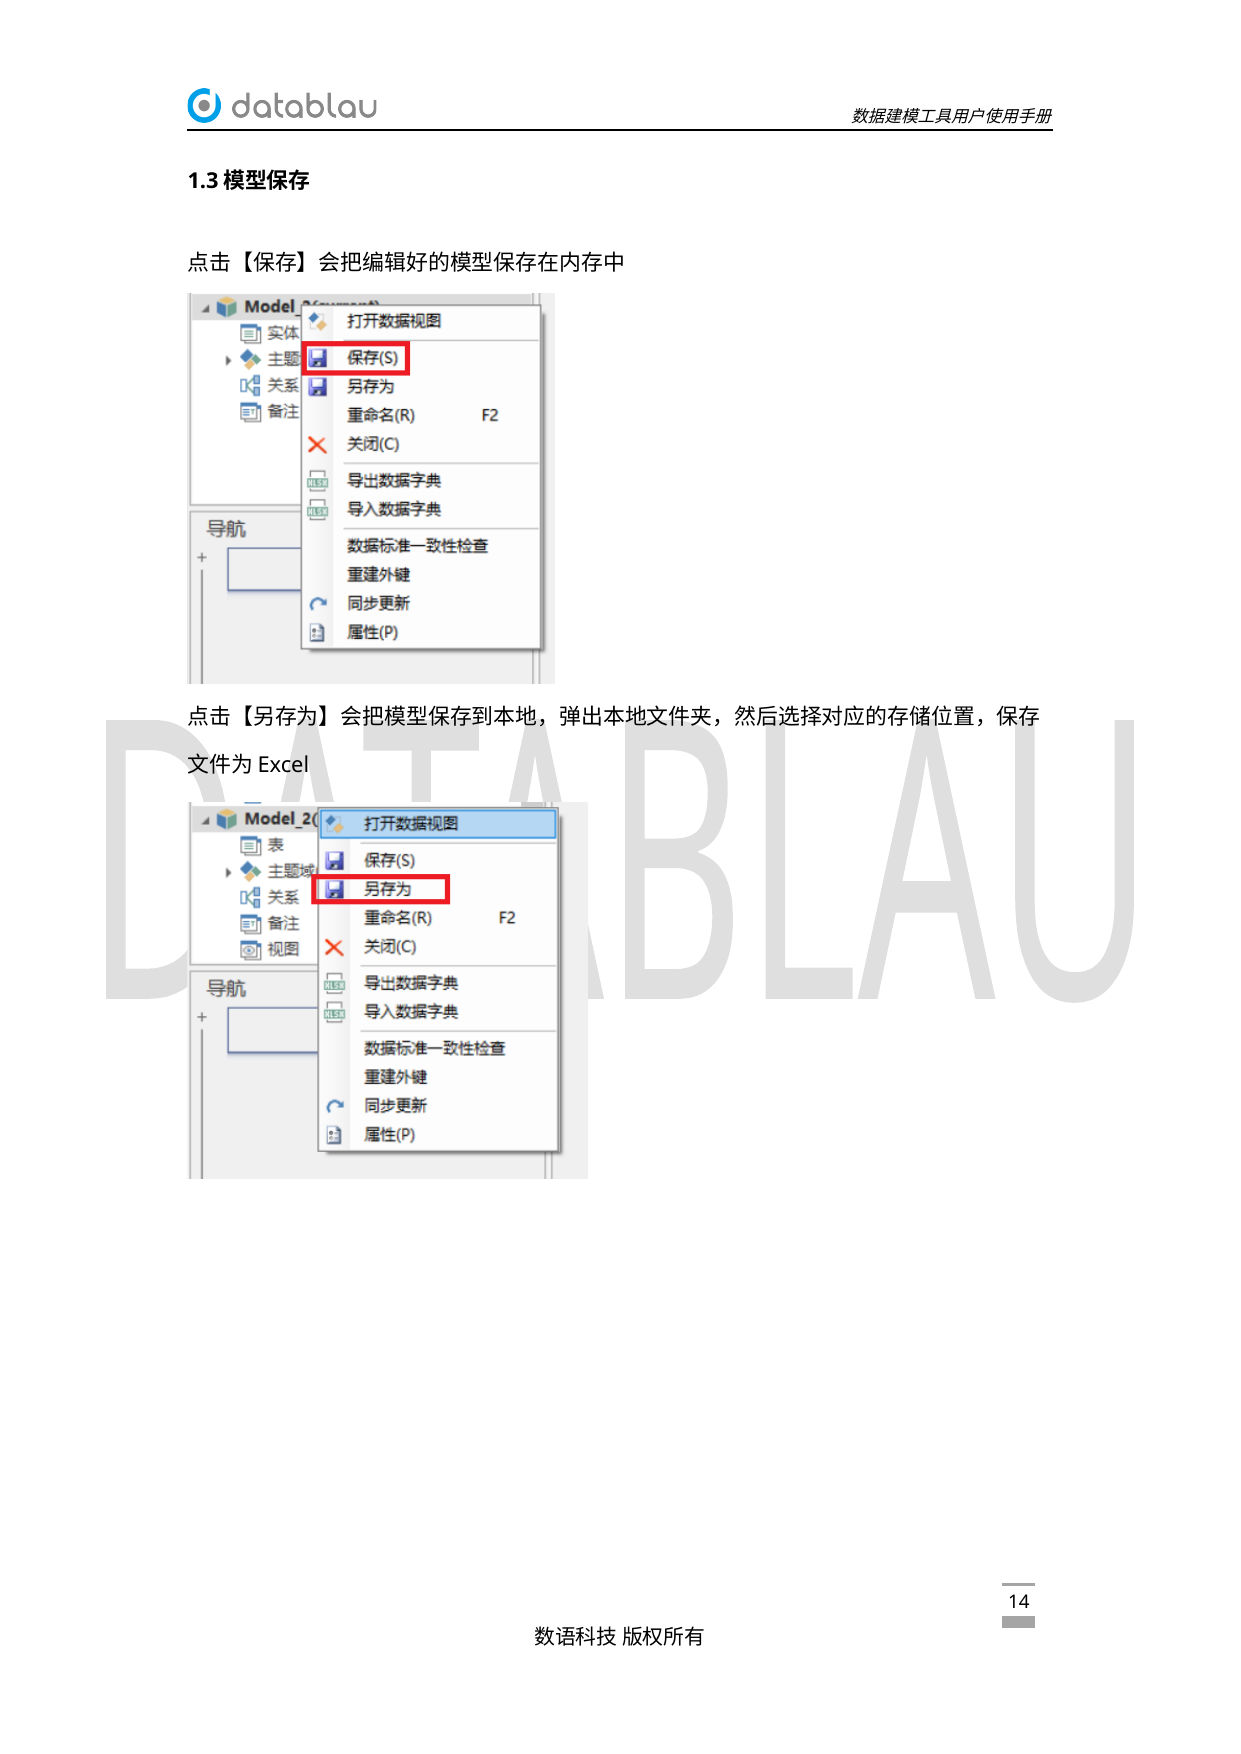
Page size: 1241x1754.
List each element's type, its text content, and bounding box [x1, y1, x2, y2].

picture [187, 88, 198, 99]
picture [187, 112, 197, 123]
picture [187, 802, 589, 1179]
picture [193, 88, 377, 123]
picture [187, 293, 555, 684]
text 点击【保存】会把编辑好的模型保存在内存中 [187, 245, 1053, 277]
subtitle 1.3模型保存 [187, 162, 1053, 195]
list 点击【另存为】会把模型保存到本地，弹出本地文件夹，然后选择对应的存储位置，保存文件为Excel [187, 698, 1053, 779]
